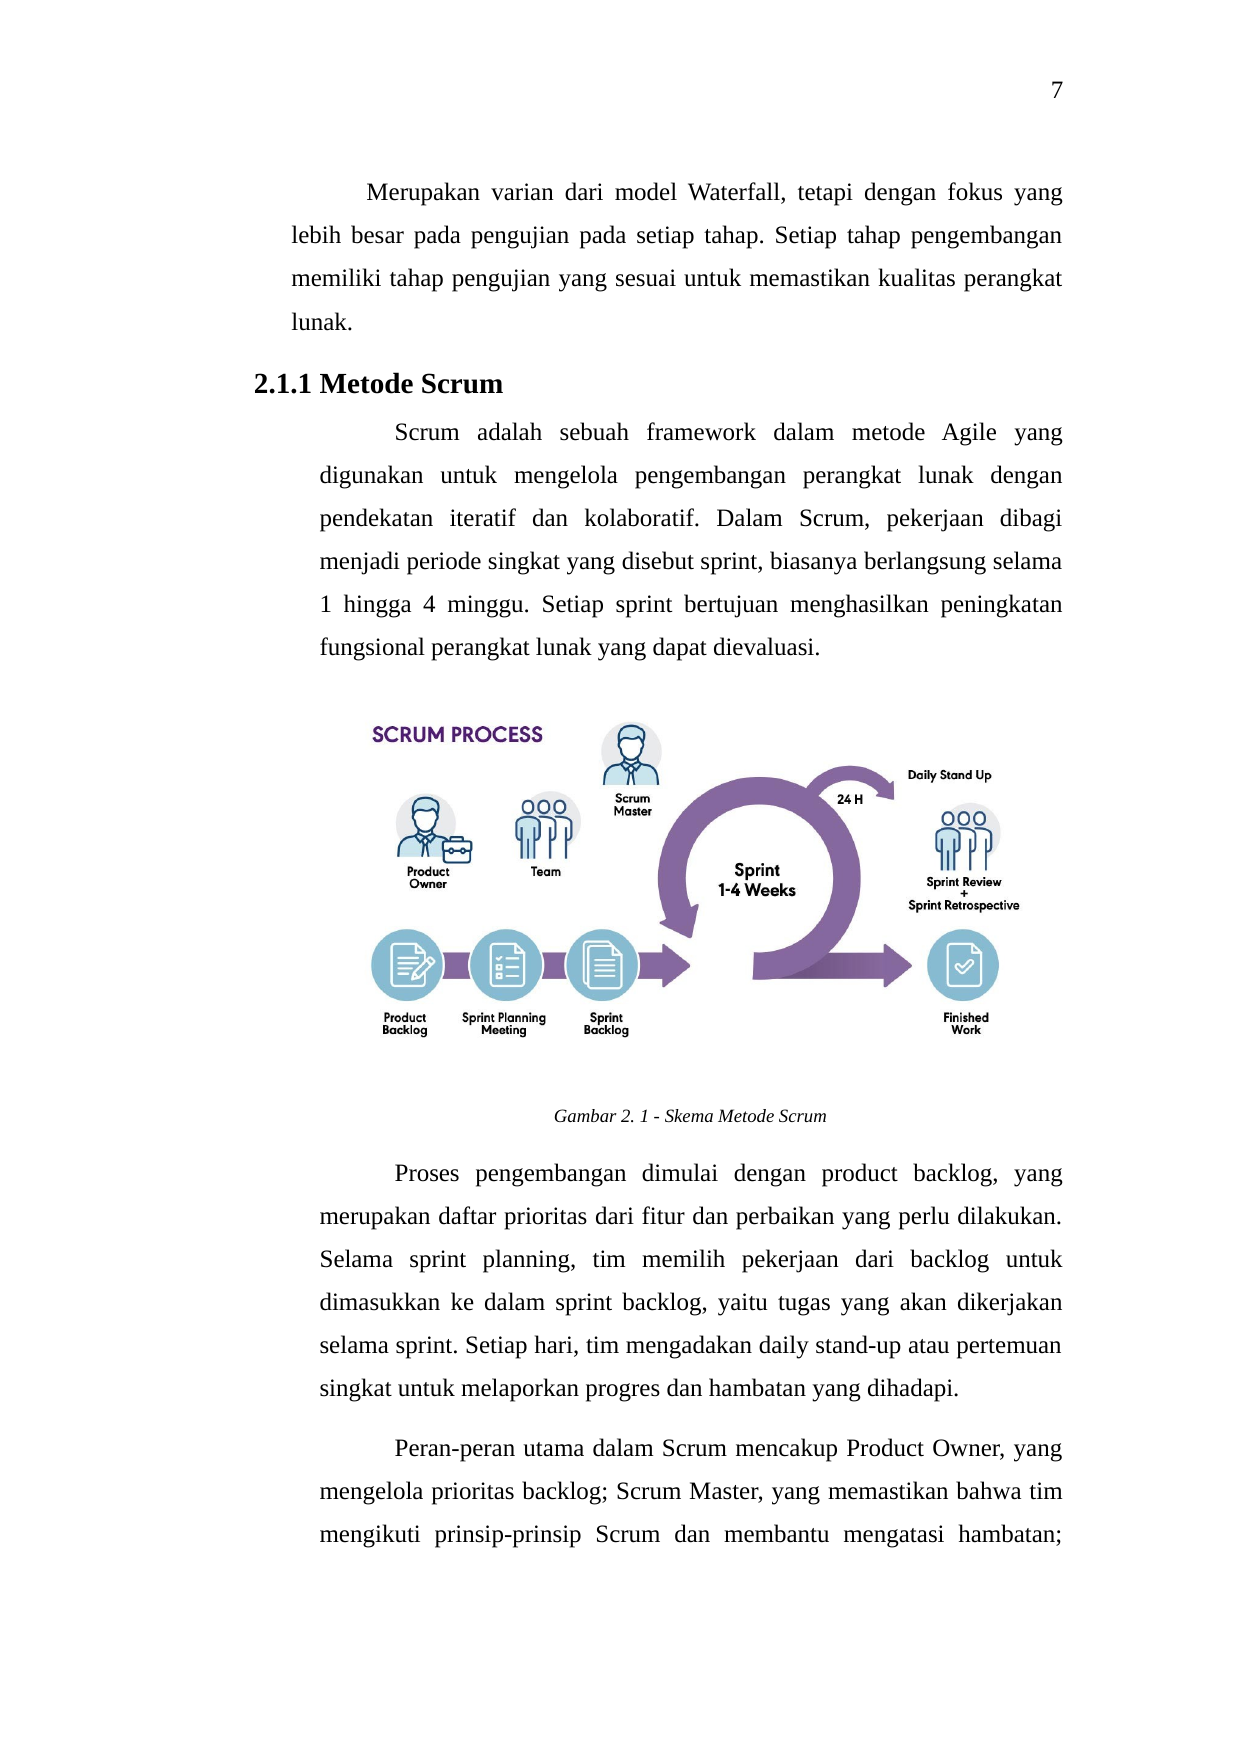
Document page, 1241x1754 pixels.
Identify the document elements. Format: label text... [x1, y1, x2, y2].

text Proses pengembangan dimulai dengan product backlog, yang merupakan daftar prioritas dari fitur dan perbaikan yang perlu dilakukan. Selama sprint planning, tim memilih pekerjaan dari backlog untuk dimasukkan ke dalam sprint backlog, yaitu tugas yang akan dikerjakan selama sprint. Setiap hari, tim mengadakan daily stand-up atau pertemuan singkat untuk melaporkan progres dan hambatan yang dihadapi. [319, 1158, 1063, 1402]
text Scrum adalah sebuah framework dalam metode Agile yang digunakan untuk mengelola pengembangan perangkat lunak dengan pendekatan iteratif dan kolaboratif. Dalam Scrum, pekerjaan dibagi menjadi periode singkat yang disebut sprint, biasanya berlangsung selama 1 hingga 4 minggu. Setiap sprint bertujuan menghasilkan peningkatan fungsional perangkat lunak yang dapat dievaluasi. [319, 417, 1063, 661]
picture [326, 692, 1057, 1074]
subtitle 2.1.1 Metode Scrum [254, 366, 1063, 400]
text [319, 1433, 1063, 1548]
list Merupakan varian dari model Waterfall, tetapi dengan fokus yang lebih besar pada pengujian pada setiap tahap. Setiap tahap pengembangan memiliki tahap pengujian yang sesuai untuk memastikan kualitas perangkat lunak. [291, 177, 1063, 335]
text Gambar 2. 1 - Skema Metode Scrum [319, 1104, 1063, 1126]
